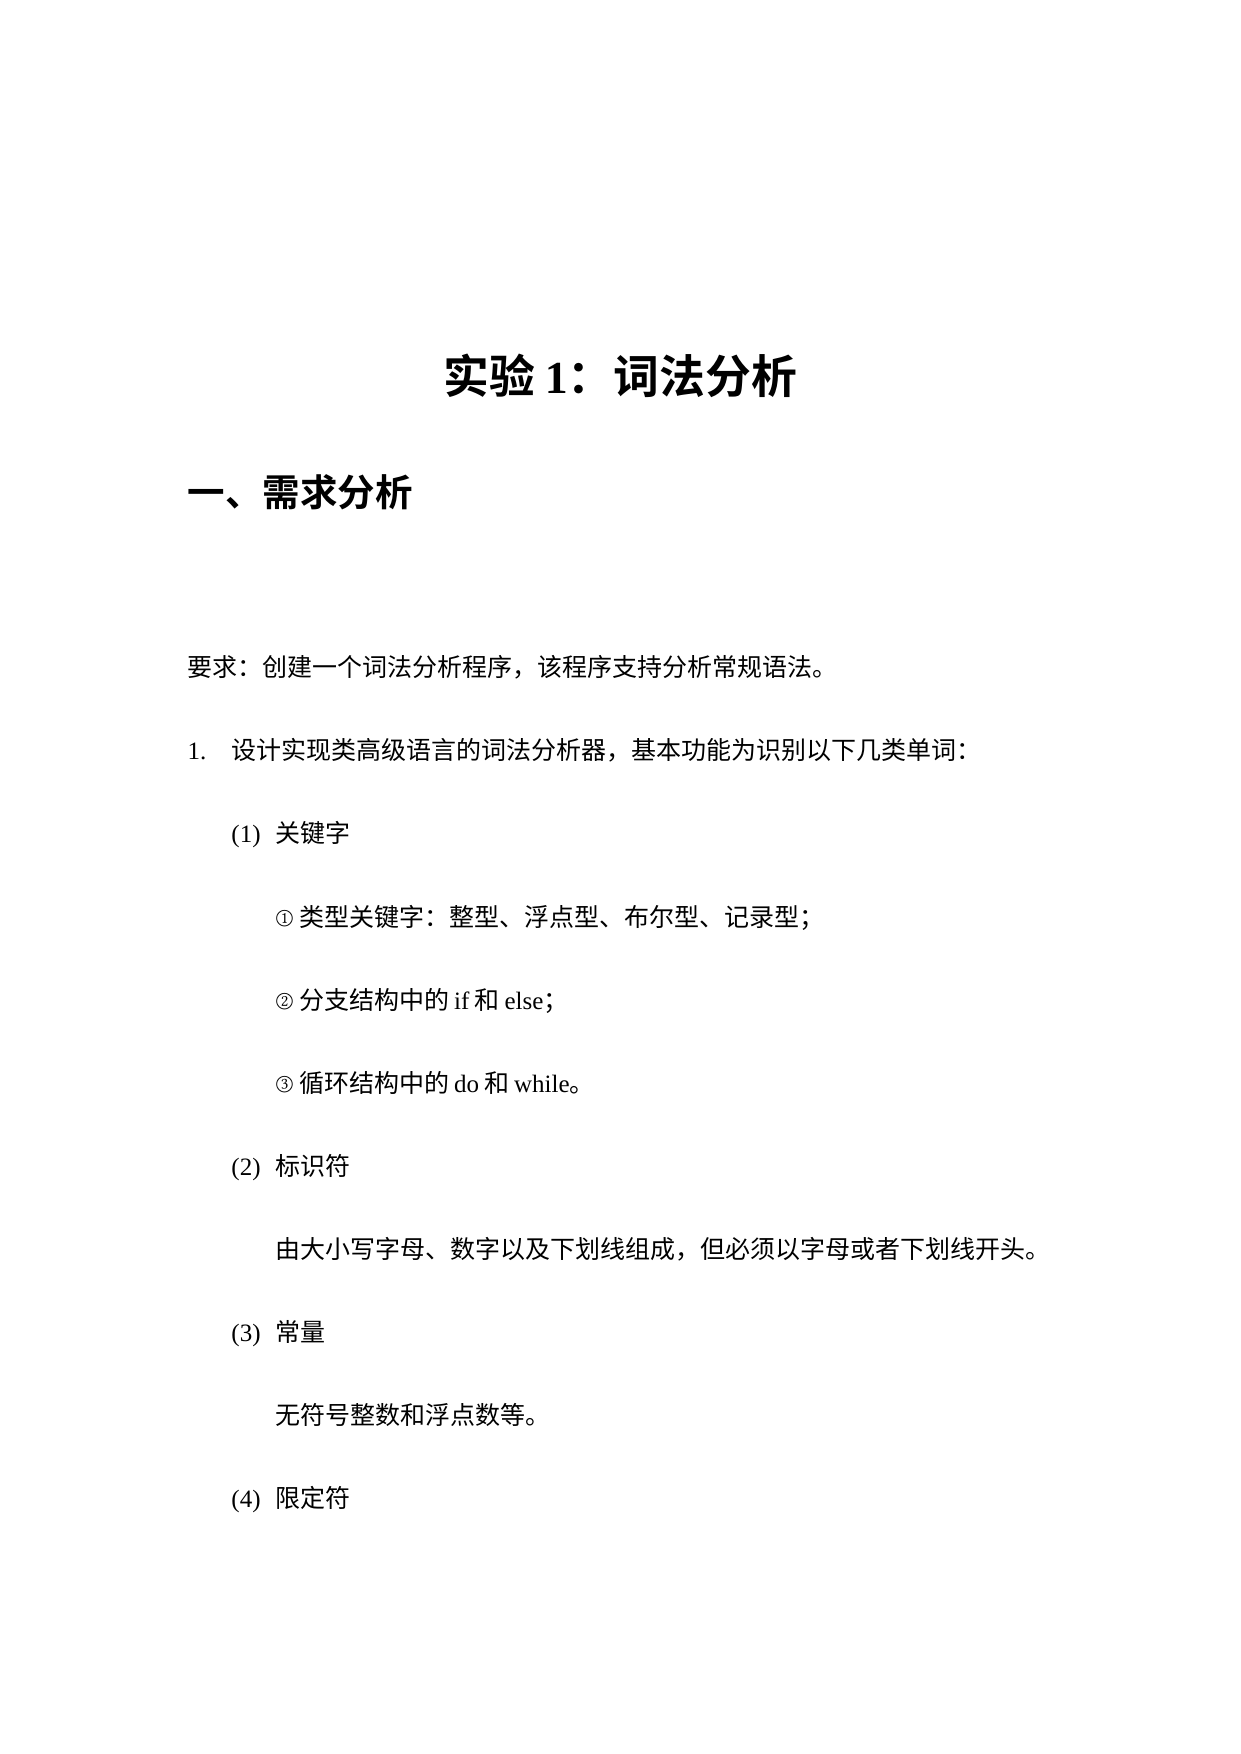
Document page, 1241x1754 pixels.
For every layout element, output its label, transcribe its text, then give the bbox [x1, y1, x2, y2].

text 要求：创建一个词法分析程序，该程序支持分析常规语法。 [187, 633, 1053, 698]
text ③循环结构中的do和while。 [275, 1049, 1053, 1114]
text 实验1：词法分析 [187, 324, 1053, 422]
list 关键字 [231, 799, 1053, 864]
text 由大小写字母、数字以及下划线组成，但必须以字母或者下划线开头。 [275, 1215, 1053, 1280]
list 设计实现类高级语言的词法分析器，基本功能为识别以下几类单词： [187, 716, 1053, 781]
text ①类型关键字：整型、浮点型、布尔型、记录型； [275, 883, 1053, 948]
text 无符号整数和浮点数等。 [275, 1381, 1053, 1446]
text ②分支结构中的if和else； [275, 966, 1053, 1031]
subtitle 一、需求分析 [187, 457, 1053, 522]
list 常量 [231, 1298, 1053, 1363]
list 限定符 [231, 1464, 1053, 1529]
list 标识符 [231, 1132, 1053, 1197]
